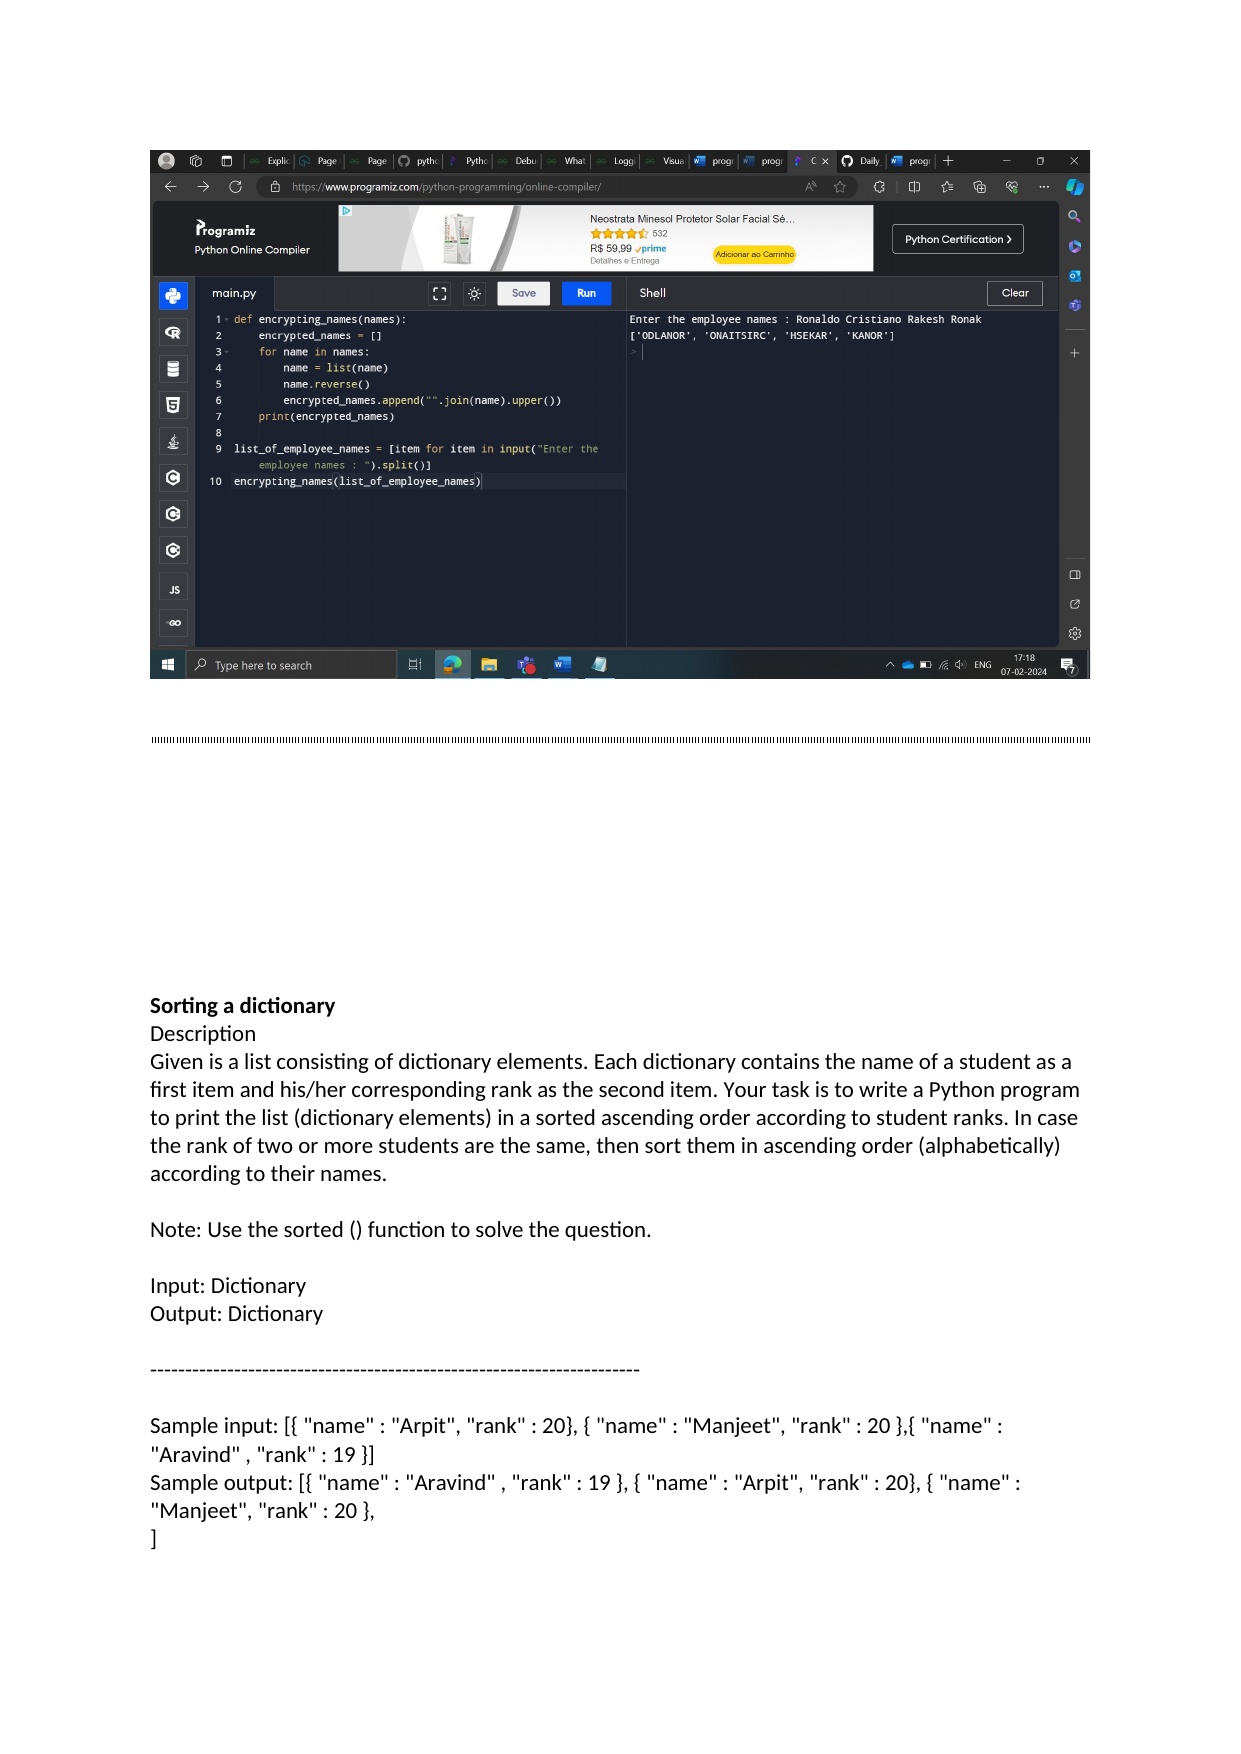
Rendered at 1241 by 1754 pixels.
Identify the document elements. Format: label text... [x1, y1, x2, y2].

text ---------------------------------------------------------------------- [150, 1356, 1090, 1384]
picture [150, 150, 1091, 679]
text Sorting a dictionary [150, 991, 1090, 1019]
text ] [150, 1524, 1090, 1552]
text Output: Dictionary [150, 1299, 1090, 1328]
text Note: Use the sorted () function to solve the question. [150, 1216, 1090, 1243]
text Input: Dictionary [150, 1272, 1090, 1299]
text Description [150, 1019, 1090, 1047]
text Sample output: [{ "name" : "Aravind" , "rank" : 19 }, { "name" : "Arpit", "rank" : 20}, { "name" : "Manjeet", "rank" : 20 }, [150, 1468, 1090, 1524]
text Sample input: [{ "name" : "Arpit", "rank" : 20}, { "name" : "Manjeet", "rank" : 20 },{ "name" : "Aravind" , "rank" : 19 }] [150, 1412, 1090, 1468]
text Given is a list consisting of dictionary elements. Each dictionary contains the name of a student as a first item and his/her corresponding rank as the second item. Your task is to write a Python program to print the list (dictionary elements) in a sorted ascending order according to student ranks. In case the rank of two or more students are the same, then sort them in ascending order (alphabetically) according to their names. [150, 1047, 1090, 1187]
